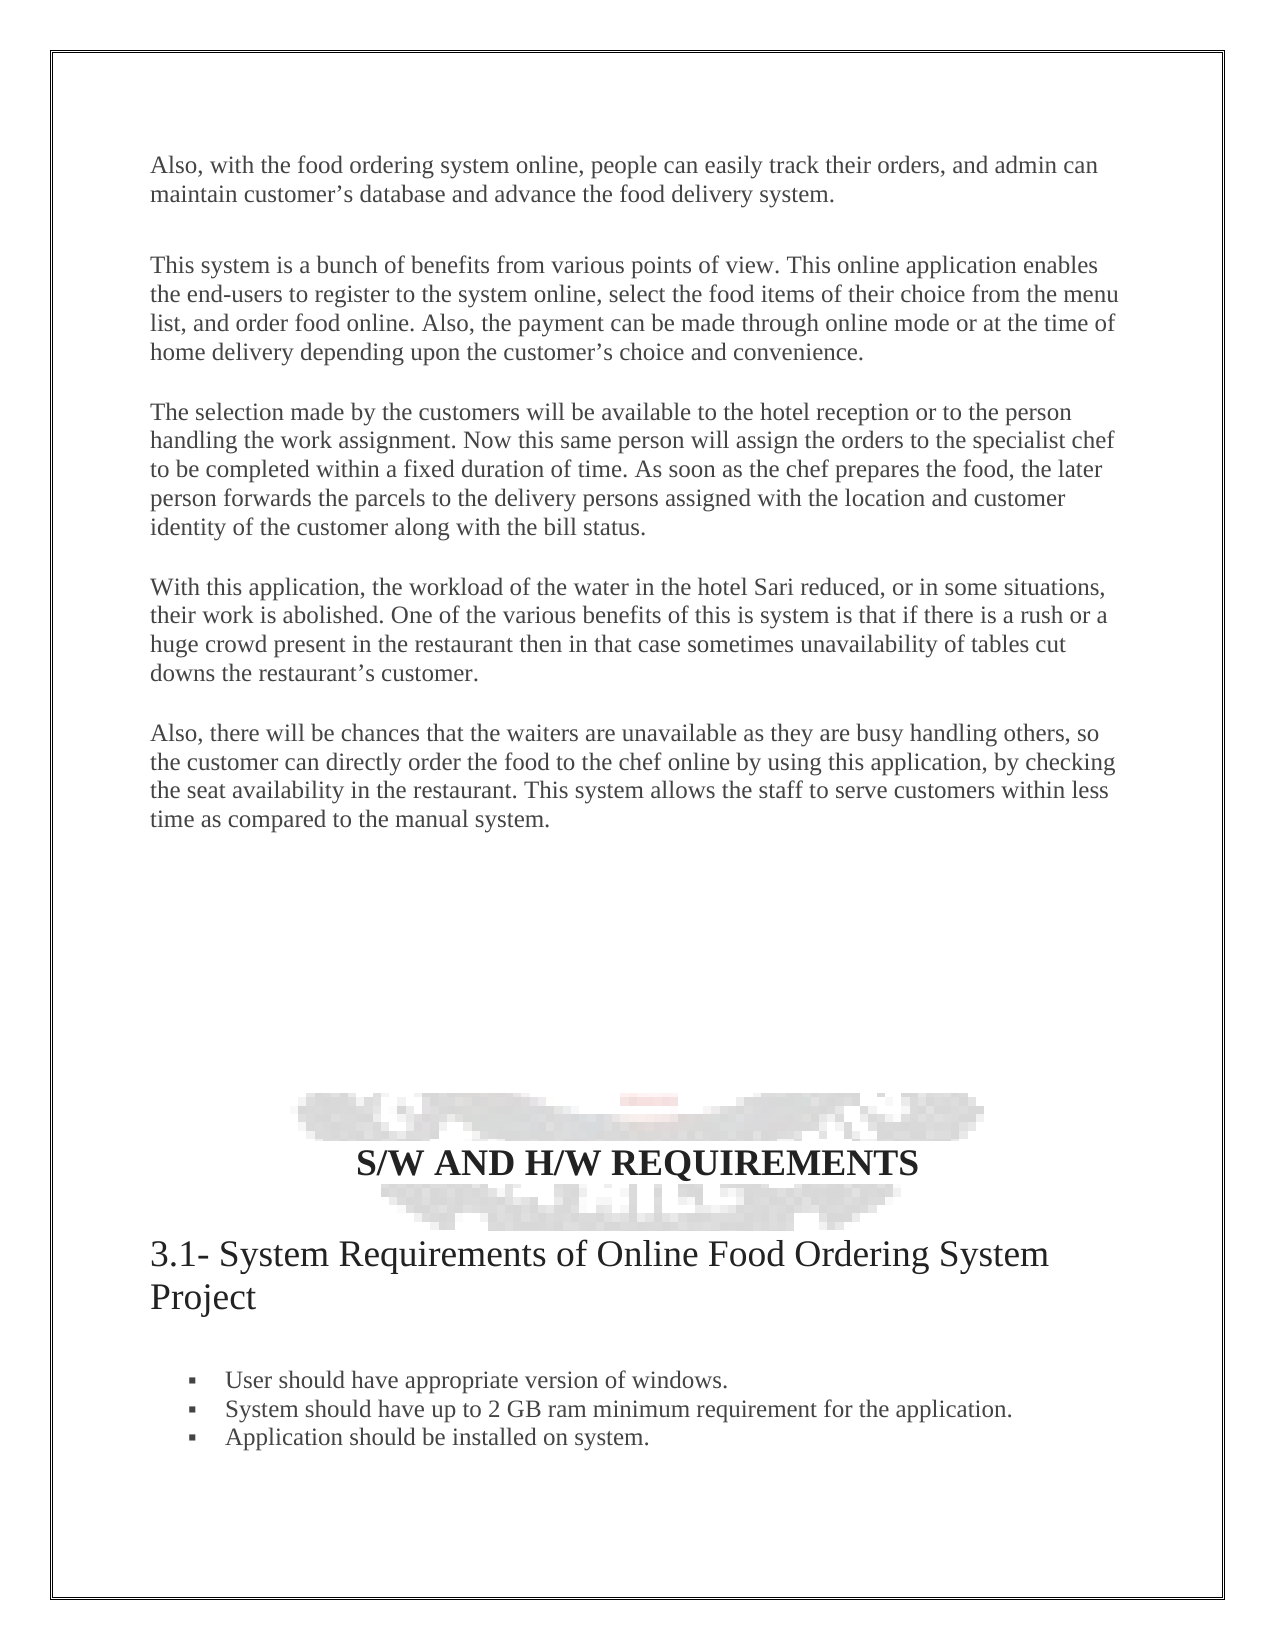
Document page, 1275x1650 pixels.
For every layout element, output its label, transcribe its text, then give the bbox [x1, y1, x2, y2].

text This system is a bunch of benefits from various points of view. This online application enables the end-users to register to the system online, select the food items of their choice from the menu list, and order food online. Also, the payment can be made through online mode or at the time of home delivery depending upon the customer’s choice and convenience. [150, 251, 1125, 366]
text Also, there will be chances that the waiters are unavailable as they are busy handling others, so the customer can directly order the food to the chef online by using this application, by checking the seat availability in the restaurant. This system allows the staff to serve customers within less time as compared to the manual system. [150, 718, 1125, 833]
text Also, with the food ordering system online, people can easily track their orders, and admin can maintain customer’s database and advance the food delivery system. [835, 150, 1125, 207]
subtitle 3.1- System Requirements of Online Food Ordering System Project [150, 1231, 1125, 1317]
list User should have appropriate version of windows. [187, 1365, 1125, 1394]
subtitle S/W AND H/W REQUIREMENTS [150, 1141, 1125, 1184]
list Application should be installed on system. [187, 1422, 1125, 1451]
text With this application, the workload of the water in the hotel Sari reduced, or in some situations, their work is abolished. One of the various benefits of this is system is that if there is a rush or a huge crowd present in the restaurant then in that case sometimes unavailability of tables cut downs the restaurant’s customer. [150, 572, 1125, 687]
text The selection made by the customers will be available to the hotel reception or to the person handling the work assignment. Now this same person will assign the orders to the specialist chef to be completed within a fixed duration of time. As soon as the chef prepares the food, the later person forwards the parcels to the delivery persons assigned with the location and customer identity of the customer along with the bill status. [150, 397, 1125, 541]
list System should have up to 2 GB ram minimum requirement for the application. [187, 1394, 1125, 1422]
